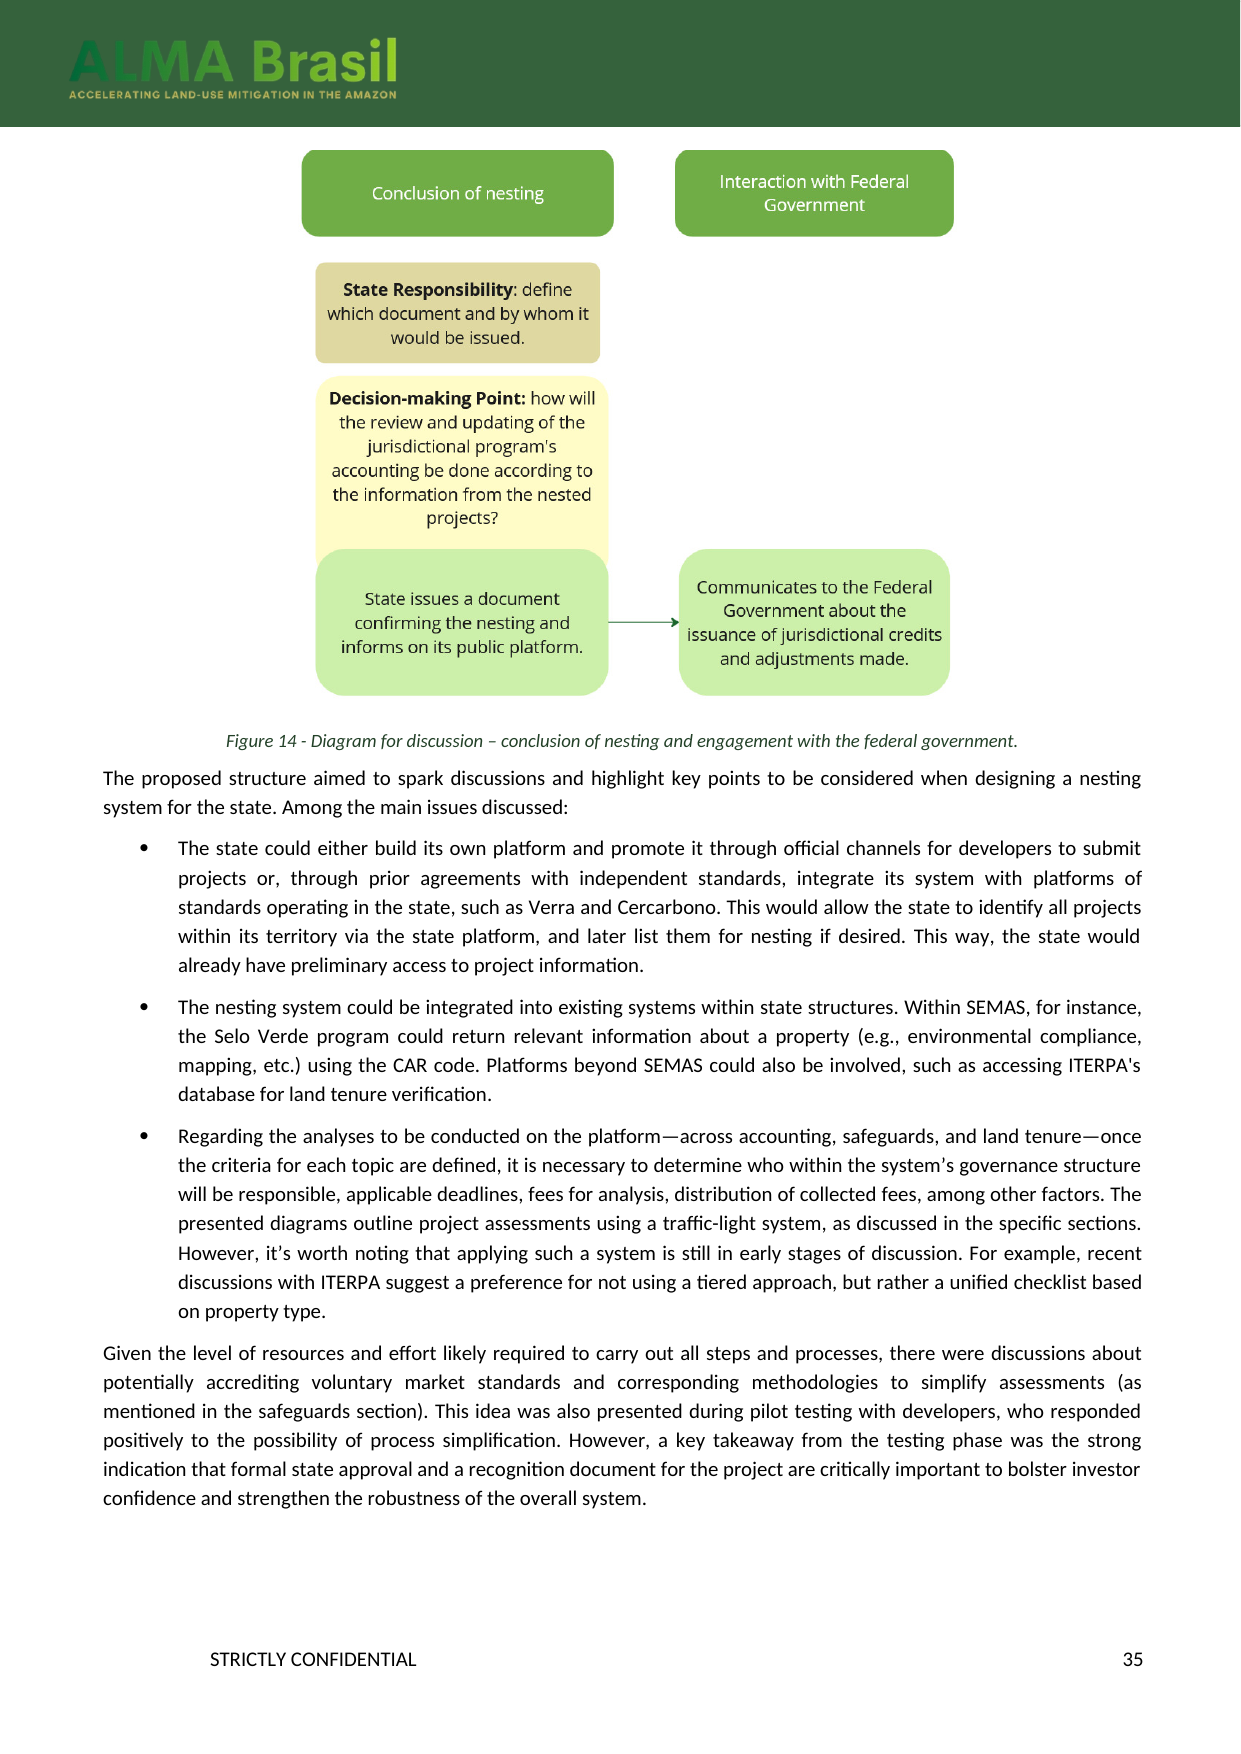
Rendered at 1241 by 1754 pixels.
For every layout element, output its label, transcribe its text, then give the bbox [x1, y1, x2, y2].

text Given the level of resources and effort likely required to carry out all steps and processes, there were discussions about potentially accrediting voluntary market standards and corresponding methodologies to simplify assessments (as mentioned in the safeguards section). This idea was also presented during pilot testing with developers, who responded positively to the possibility of process simplification. However, a key takeaway from the testing phase was the strong indication that formal state approval and a recognition document for the project are critically important to bolster investor confidence and strengthen the robustness of the overall system. [103, 1340, 1143, 1511]
picture [260, 150, 986, 715]
list The state could either build its own platform and promote it through official channels for developers to submit projects or, through prior agreements with independent standards, integrate its system with platforms of standards operating in the state, such as Verra and Cercarbono. This would allow the state to identify all projects within its territory via the state platform, and later list them for nesting if desired. This way, the state would already have preliminary access to project information. [140, 836, 1143, 978]
picture [12, 0, 455, 131]
list Regarding the analyses to be conducted on the platform—across accounting, safeguards, and land tenure—once the criteria for each topic are defined, it is necessary to determine who within the system’s governance structure will be responsible, applicable deadlines, fees for analysis, distribution of collected fees, among other factors. The presented diagrams outline project assessments using a traffic-light system, as discussed in the specific sections. However, it’s worth noting that applying such a system is still in early stages of discussion. For example, recent discussions with ITERPA suggest a preference for not using a tiered approach, but rather a unified checklist based on property type. [140, 1123, 1143, 1323]
text The proposed structure aimed to spark discussions and highlight key points to be considered when designing a nesting system for the state. Among the main issues discussed: [103, 765, 1143, 819]
list The nesting system could be integrated into existing systems within state structures. Within SEMAS, for instance, the Selo Verde program could return relevant information about a property (e.g., environmental compliance, mapping, etc.) using the CAR code. Platforms beyond SEMAS could also be involved, such as accessing ITERPA's database for land tenure verification. [140, 994, 1143, 1107]
text Figure 14 - Diagram for discussion – conclusion of nesting and engagement with the federal government. [103, 729, 1143, 752]
